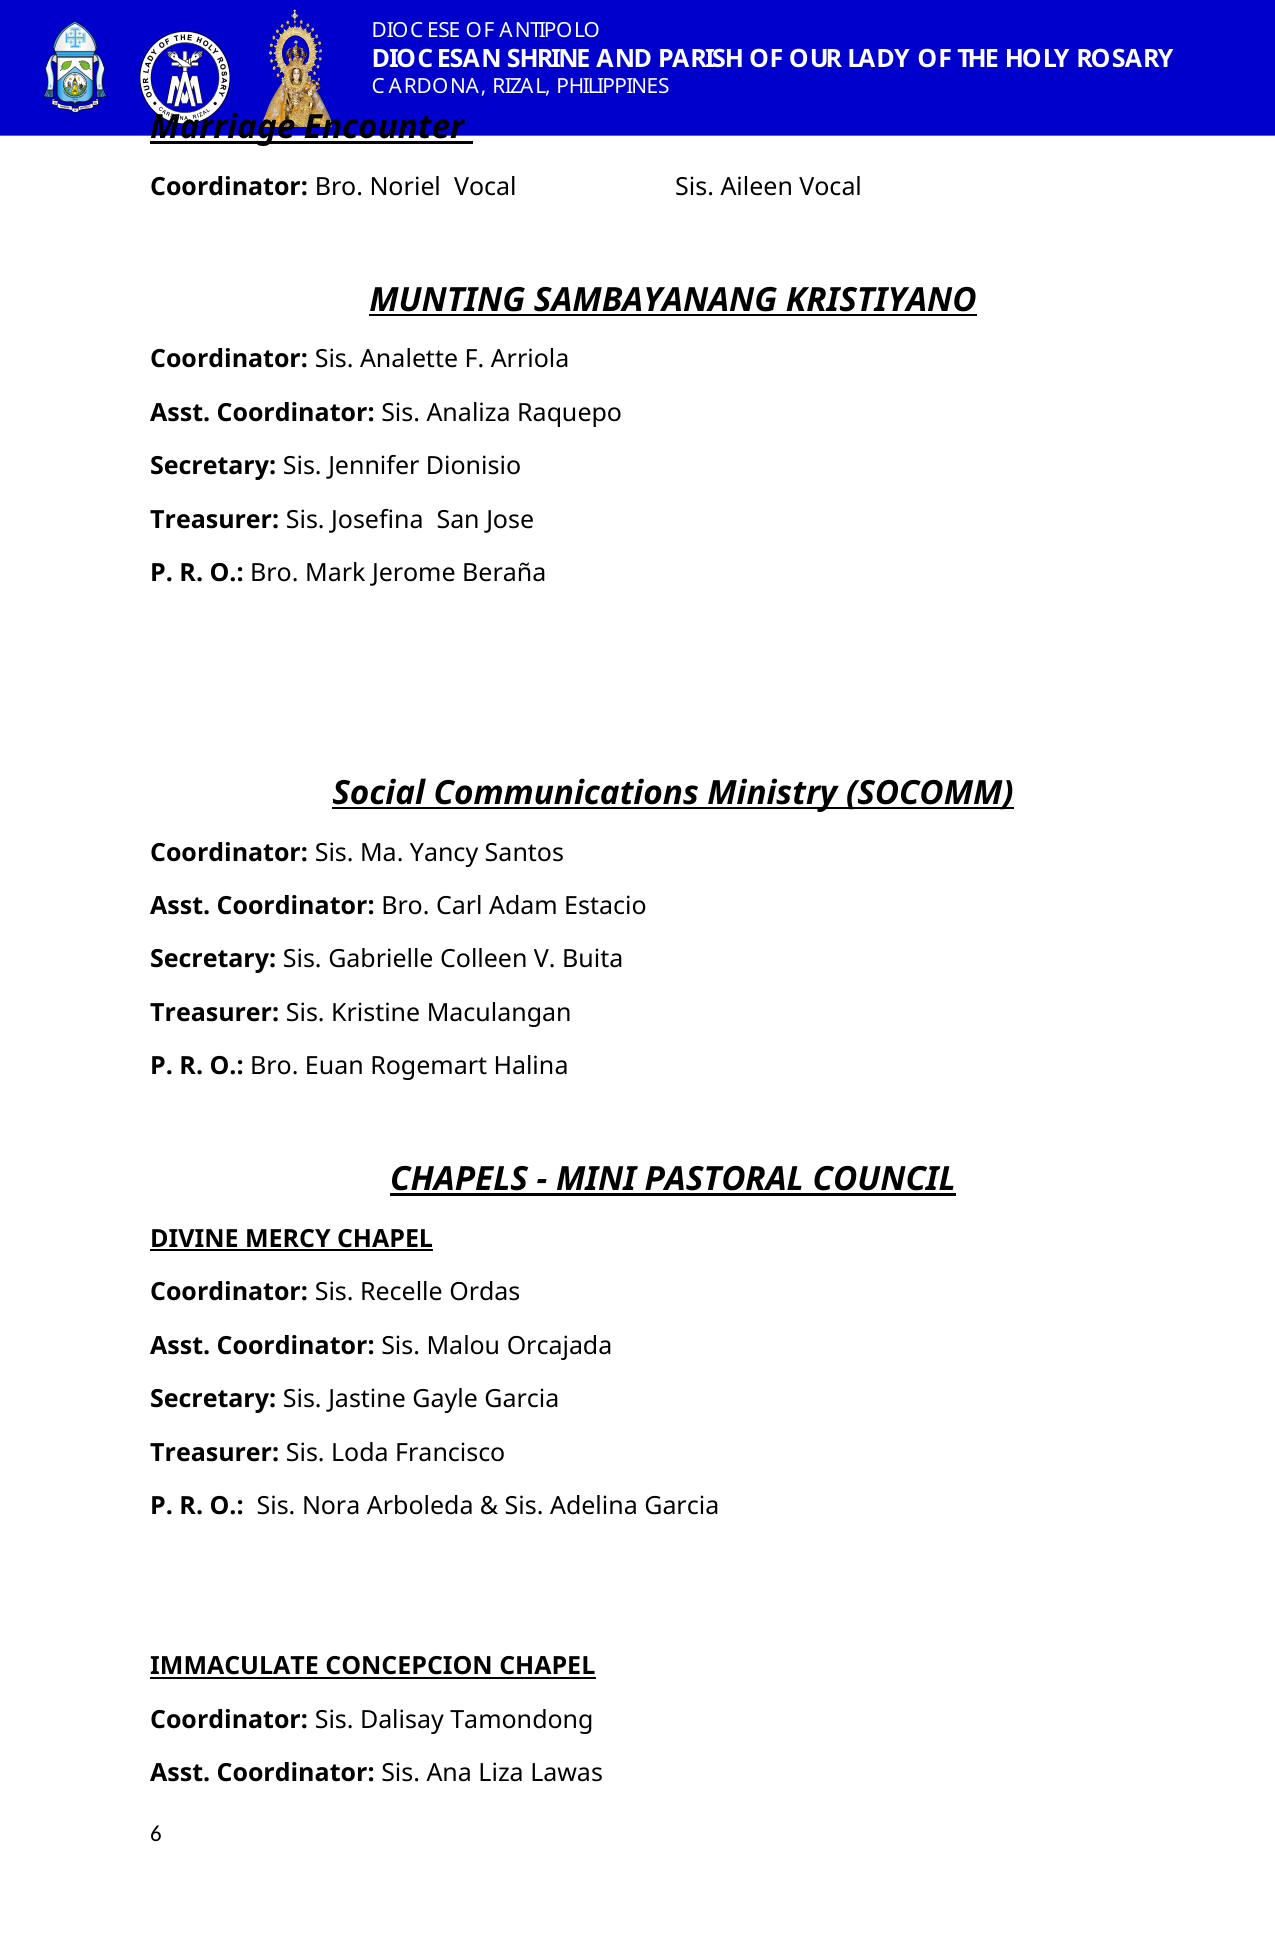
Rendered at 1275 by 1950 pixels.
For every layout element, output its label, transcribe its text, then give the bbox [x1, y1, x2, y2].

text Marriage Encounter [150, 103, 1200, 148]
text CHAPELS - MINI PASTORAL COUNCIL [150, 1155, 1200, 1200]
text P. R. O.: Bro. Euan Rogemart Halina [150, 1048, 1200, 1082]
text MUNTING SAMBAYANANG KRISTIYANO [150, 276, 1200, 321]
text Asst. Coordinator: Sis. Malou Orcajada [150, 1327, 1200, 1361]
text Secretary: Sis. Jastine Gayle Garcia [150, 1381, 1200, 1415]
text Coordinator: Sis. Dalisay Tamondong [150, 1701, 1200, 1736]
text IMMACULATE CONCEPCION CHAPEL [150, 1648, 1200, 1682]
text Asst. Coordinator: Bro. Carl Adam Estacio [150, 888, 1200, 922]
text Treasurer: Sis. Loda Francisco [150, 1434, 1200, 1468]
text Asst. Coordinator: Sis. Analiza Raquepo [150, 394, 1200, 429]
text Coordinator: Bro. Noriel Vocal Sis. Aileen Vocal [150, 169, 1200, 203]
text P. R. O.: Bro. Mark Jerome Beraña [150, 555, 1200, 589]
text DIVINE MERCY CHAPEL [150, 1221, 1200, 1254]
picture [15, 7, 357, 127]
text Coordinator: Sis. Ma. Yancy Santos [150, 834, 1200, 868]
text Social Communications Ministry (SOCOMM) [150, 769, 1200, 814]
text Treasurer: Sis. Kristine Maculangan [150, 994, 1200, 1029]
text Treasurer: Sis. Josefina San Jose [150, 501, 1200, 536]
text Coordinator: Sis. Recelle Ordas [150, 1274, 1200, 1308]
text Asst. Coordinator: Sis. Ana Liza Lawas [150, 1755, 1200, 1789]
text P. R. O.: Sis. Nora Arboleda & Sis. Adelina Garcia [150, 1488, 1200, 1522]
text Secretary: Sis. Gabrielle Colleen V. Buita [150, 941, 1200, 975]
text Secretary: Sis. Jennifer Dionisio [150, 448, 1200, 482]
text Coordinator: Sis. Analette F. Arriola [150, 341, 1200, 375]
